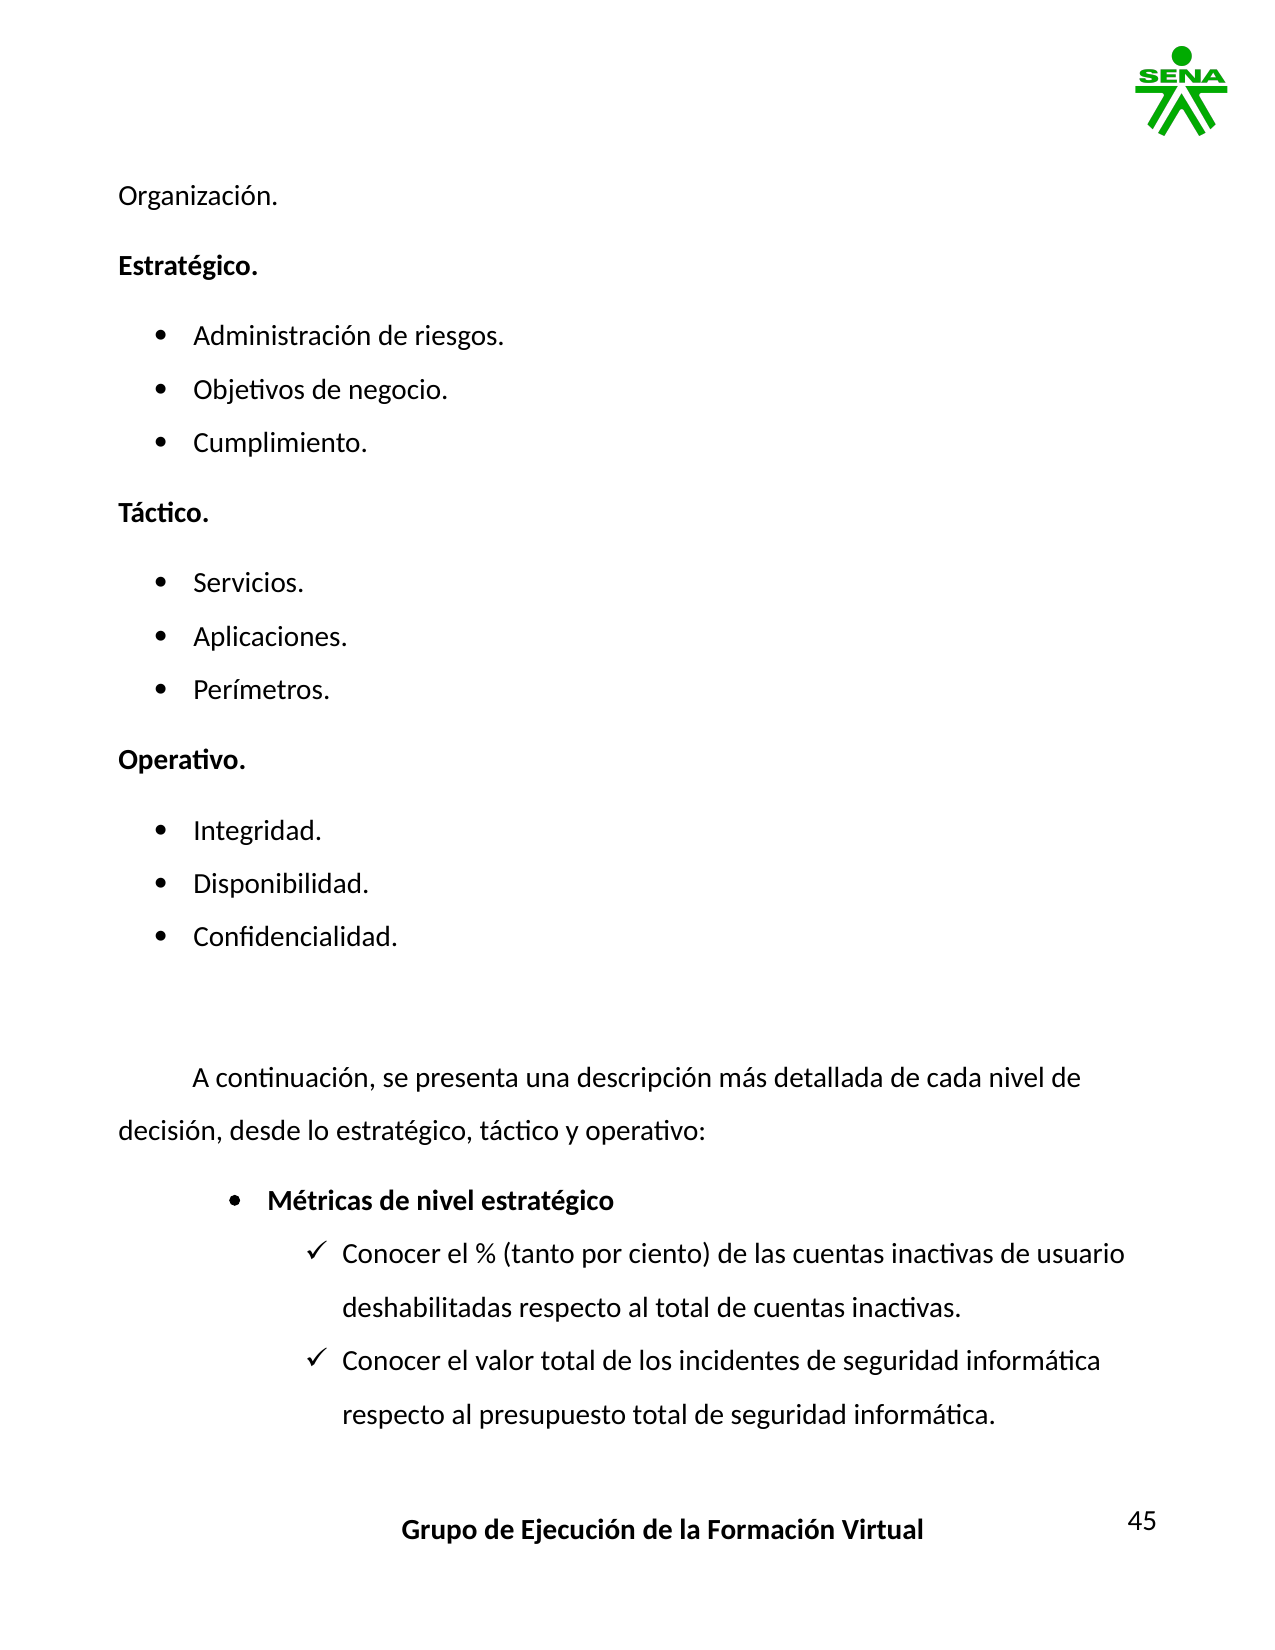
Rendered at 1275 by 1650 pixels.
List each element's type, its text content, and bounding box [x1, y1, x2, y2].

list Objetivos de negocio. [156, 371, 1157, 406]
text Estratégico. [118, 247, 1157, 283]
text A continuación, se presenta una descripción más detallada de cada nivel de decisión, desde lo estratégico, táctico y operativo: [118, 1059, 1157, 1148]
list Confidencialidad. [156, 918, 1157, 954]
list Conocer el % (tanto por ciento) de las cuentas inactivas de usuario deshabilitadas respecto al total de cuentas inactivas. [304, 1236, 1157, 1325]
list Administración de riesgos. [156, 317, 1157, 353]
list Perímetros. [156, 671, 1157, 707]
list Cumplimiento. [156, 424, 1157, 460]
list Aplicaciones. [156, 618, 1157, 653]
picture [1135, 46, 1228, 136]
list Disponibilidad. [156, 865, 1157, 901]
list Servicios. [156, 564, 1157, 600]
list Métricas de nivel estratégico [229, 1182, 1157, 1218]
text Organización. [118, 177, 1157, 213]
text Táctico. [118, 494, 1157, 530]
text Operativo. [118, 741, 1157, 777]
list Conocer el valor total de los incidentes de seguridad informática respecto al presupuesto total de seguridad informática. [304, 1342, 1157, 1432]
list Integridad. [156, 812, 1157, 847]
